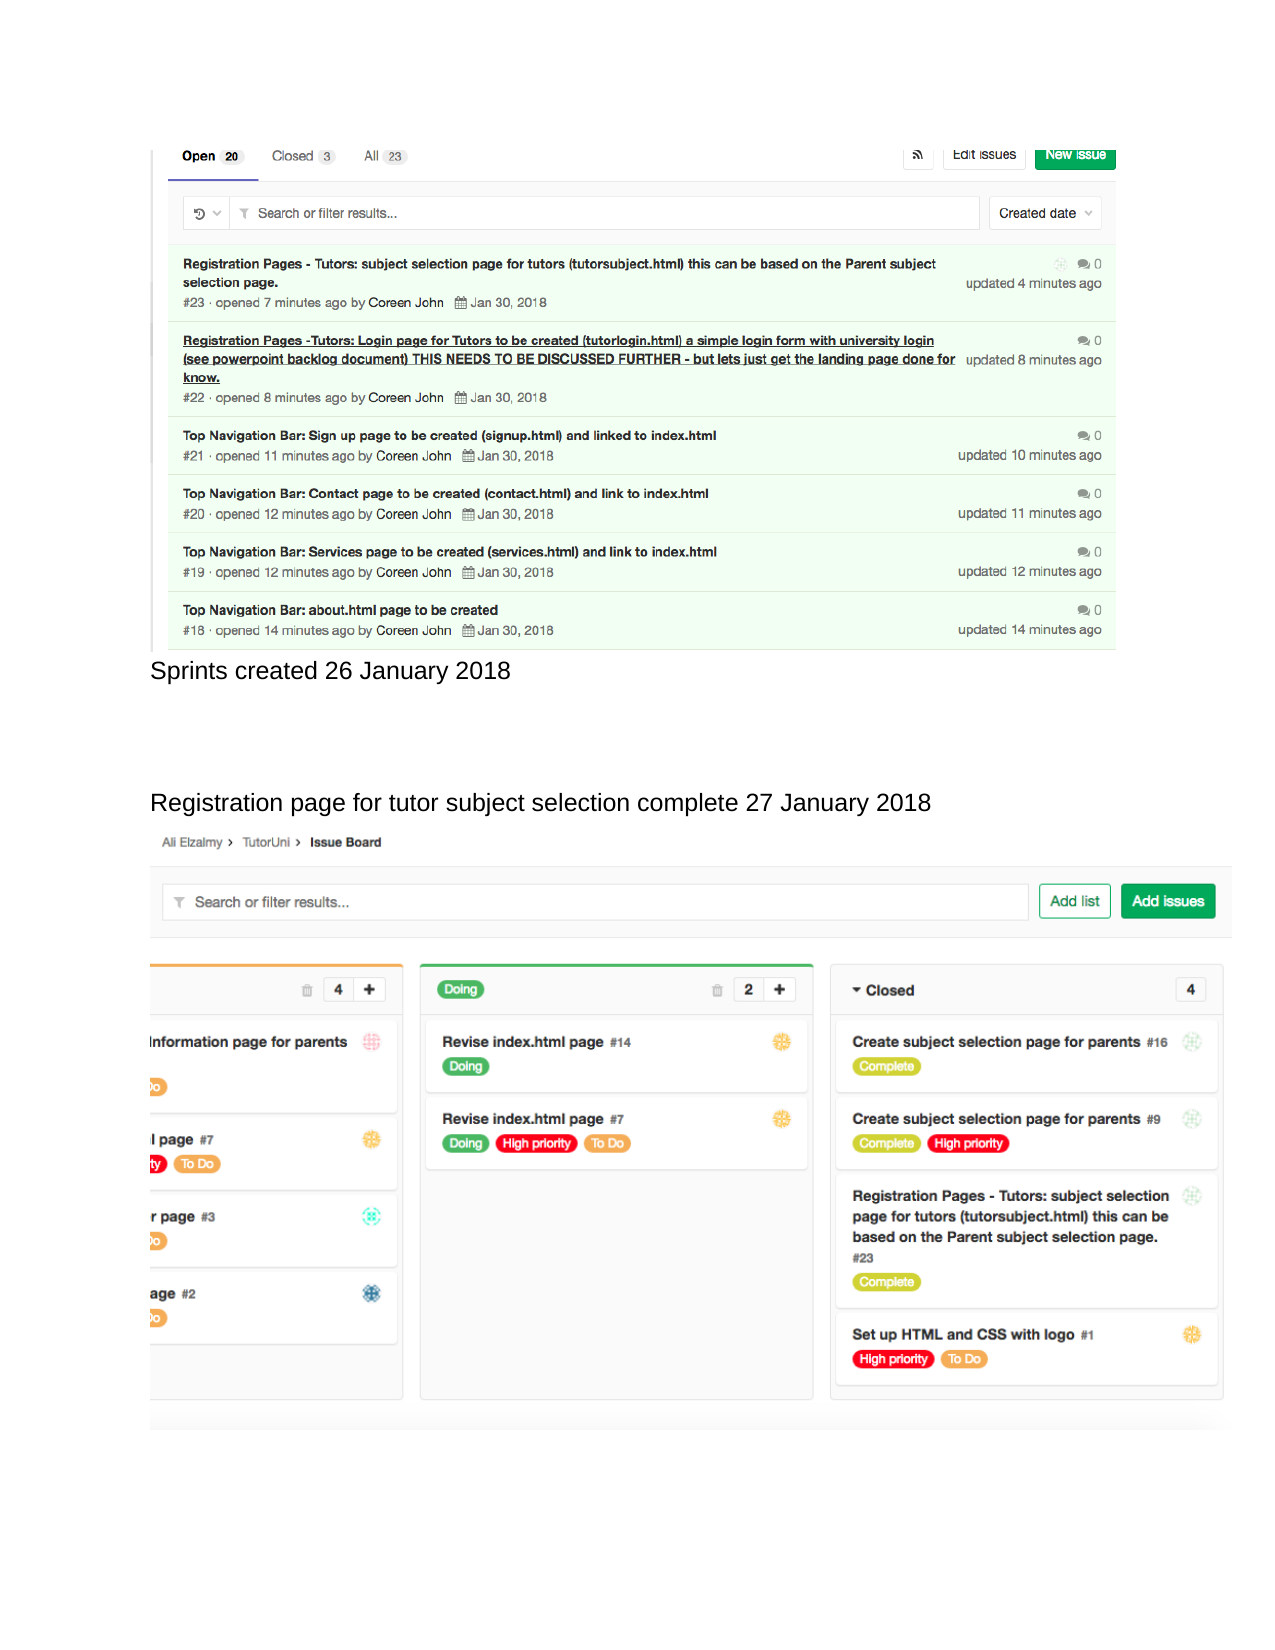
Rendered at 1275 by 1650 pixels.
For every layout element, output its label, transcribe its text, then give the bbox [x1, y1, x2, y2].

text Sprints created 26 January 2018 [150, 656, 1125, 685]
text Registration page for tutor subject selection complete 27 January 2018 [150, 788, 1125, 817]
picture [150, 821, 1232, 1430]
picture [150, 150, 1125, 652]
